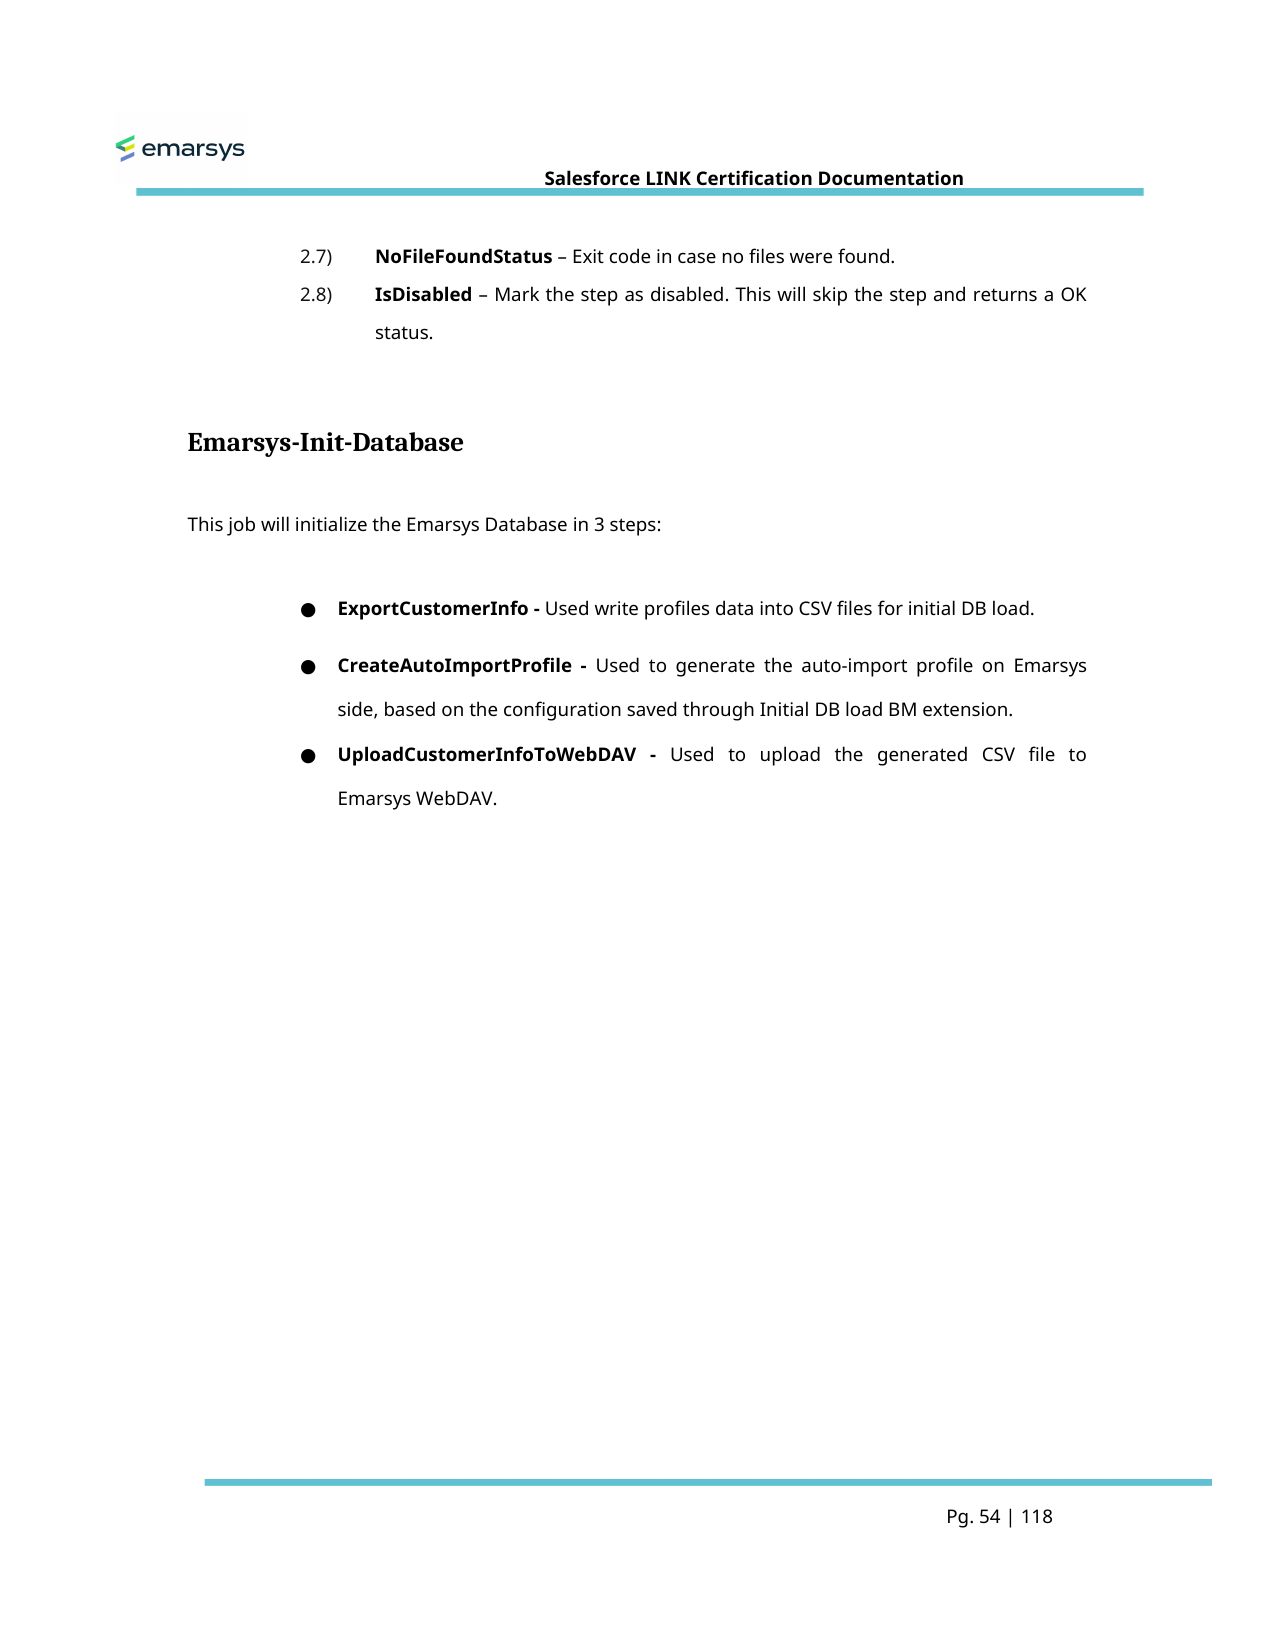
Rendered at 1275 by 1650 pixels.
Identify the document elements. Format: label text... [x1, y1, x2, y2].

picture [204, 1479, 1212, 1486]
list IsDisabled – Mark the step as disabled. This will skip the step and returns a OK status. [300, 281, 1087, 345]
subtitle Emarsys-Init-Database [187, 427, 1087, 458]
picture [136, 188, 1144, 196]
list CreateAutoImportProfile - Used to generate the auto-import profile on Emarsys side, based on the configuration saved through Initial DB load BM extension. [300, 645, 1087, 721]
list ExportCustomerInfo - Used write profiles data into CSV files for initial DB load. [300, 587, 1087, 626]
list UploadCustomerInfoToWebDAV - Used to upload the generated CSV file to Emarsys WebDAV. [300, 734, 1087, 811]
list NoFileFoundStatus – Exit code in case no files were found. [300, 243, 1087, 269]
picture [113, 111, 247, 185]
text This job will initialize the Emarsys Database in 3 steps: [187, 511, 1087, 537]
